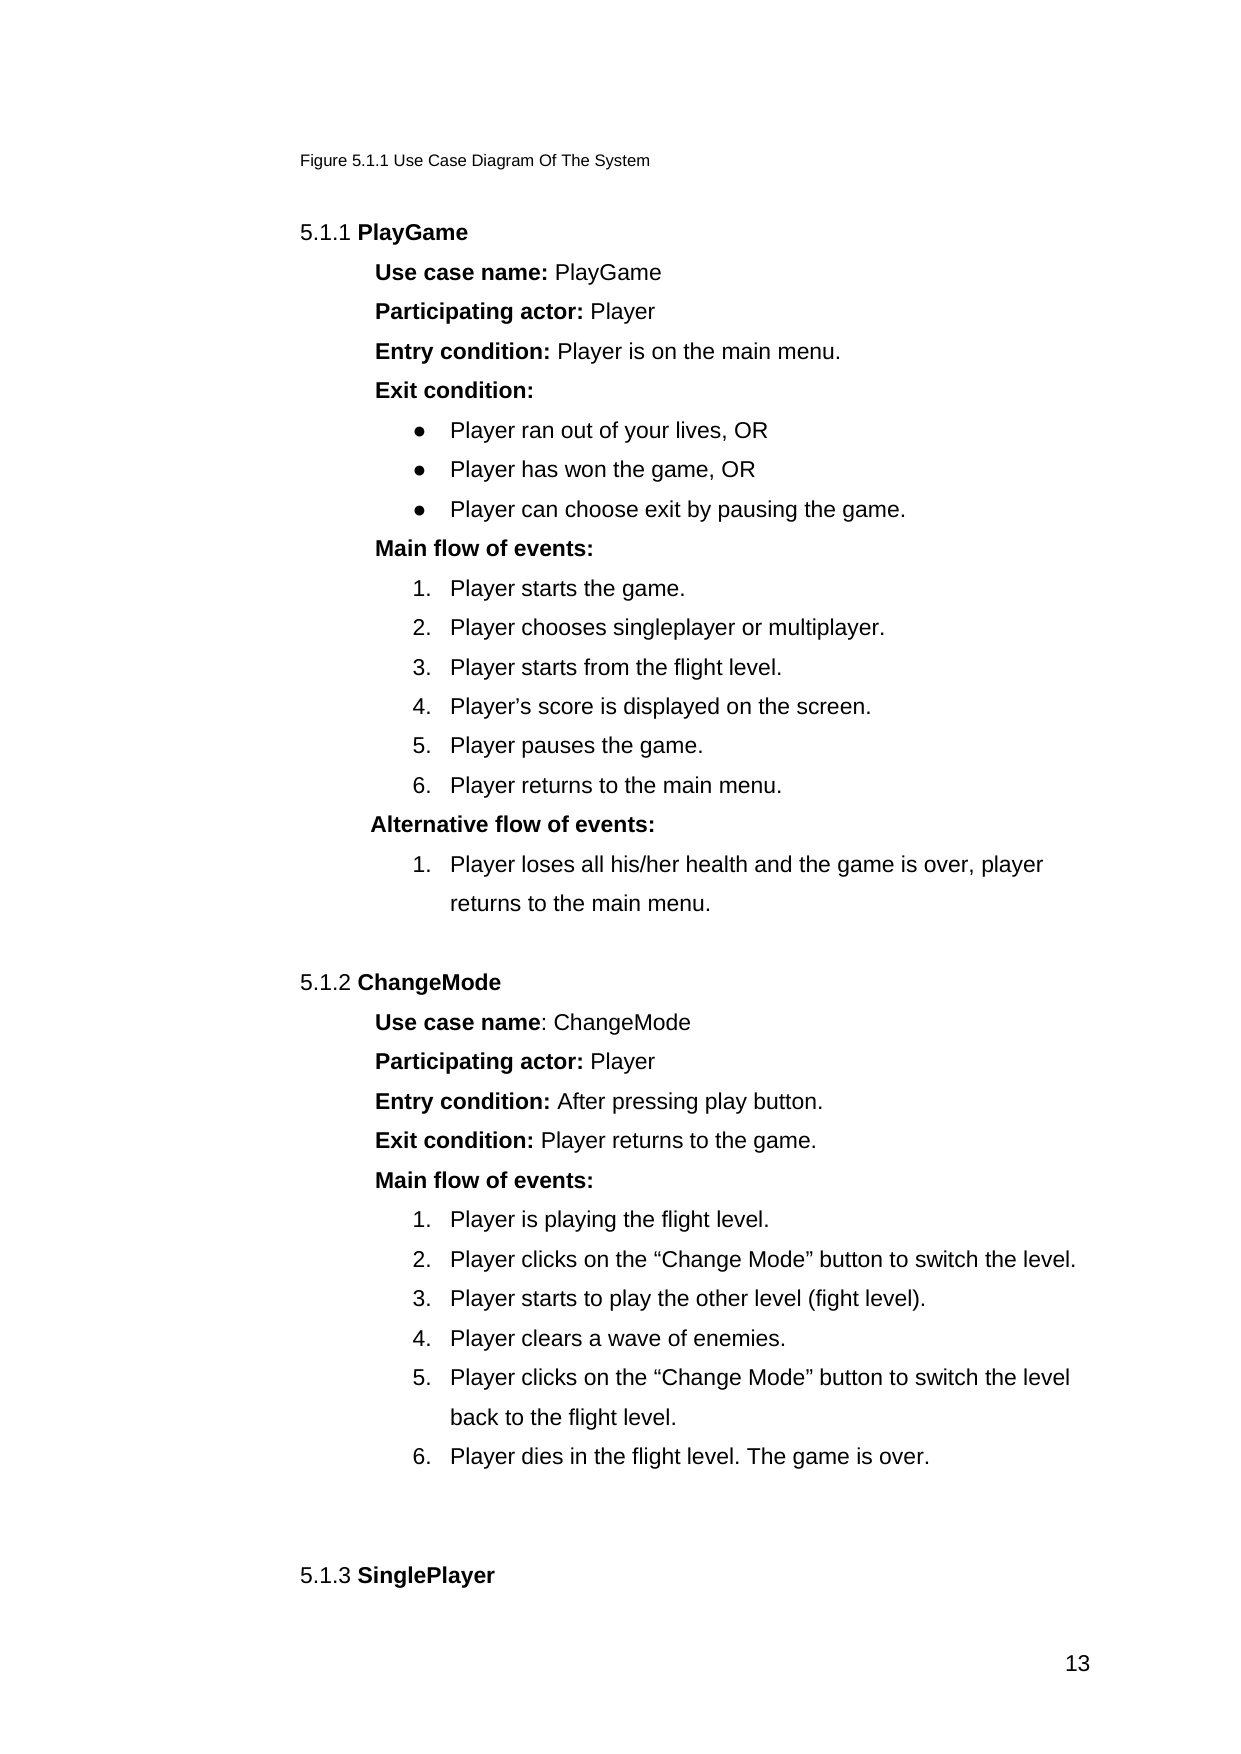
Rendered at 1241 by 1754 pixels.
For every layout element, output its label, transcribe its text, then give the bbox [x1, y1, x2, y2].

list Player clears a wave of enemies. [412, 1325, 1090, 1351]
text 5.1.2 ChangeMode [225, 969, 1090, 996]
text Main flow of events: [150, 1167, 1090, 1193]
list Player ran out of your lives, OR [412, 417, 1090, 443]
list Player pauses the game. [412, 732, 1090, 759]
list Player starts from the flight level. [412, 653, 1090, 680]
list Player loses all his/her health and the game is over, player returns to the main menu. [412, 851, 1090, 917]
list Player clicks on the “Change Mode” button to switch the level back to the flight level. [412, 1364, 1090, 1430]
text Exit condition: Player returns to the game. [150, 1127, 1090, 1154]
text Participating actor: Player [150, 298, 1090, 324]
text Main flow of events: [150, 535, 1090, 561]
list Player clicks on the “Change Mode” button to switch the level. [412, 1246, 1090, 1272]
text Entry condition: After pressing play button. [150, 1088, 1090, 1114]
list Player dies in the flight level. The game is over. [412, 1443, 1090, 1469]
text Exit condition: [150, 377, 1090, 403]
text Use case name: ChangeMode [150, 1009, 1090, 1035]
text 5.1.1 PlayGame [150, 219, 1090, 246]
list Player returns to the main menu. [412, 772, 1090, 798]
list Player chooses singleplayer or multiplayer. [412, 614, 1090, 640]
text Use case name: PlayGame [150, 259, 1090, 285]
text Alternative flow of events: [150, 811, 1090, 838]
list Player has won the game, OR [412, 456, 1090, 482]
list Player’s score is displayed on the screen. [412, 693, 1090, 719]
text Figure 5.1.1 Use Case Diagram Of The System [225, 151, 1090, 170]
list Player can choose exit by pausing the game. [412, 496, 1090, 522]
list Player is playing the flight level. [412, 1206, 1090, 1233]
text Participating actor: Player [150, 1048, 1090, 1075]
text Entry condition: Player is on the main menu. [150, 338, 1090, 364]
list Player starts to play the other level (fight level). [412, 1285, 1090, 1312]
text 5.1.3 SinglePlayer [225, 1562, 1090, 1588]
list Player starts the game. [412, 574, 1090, 601]
